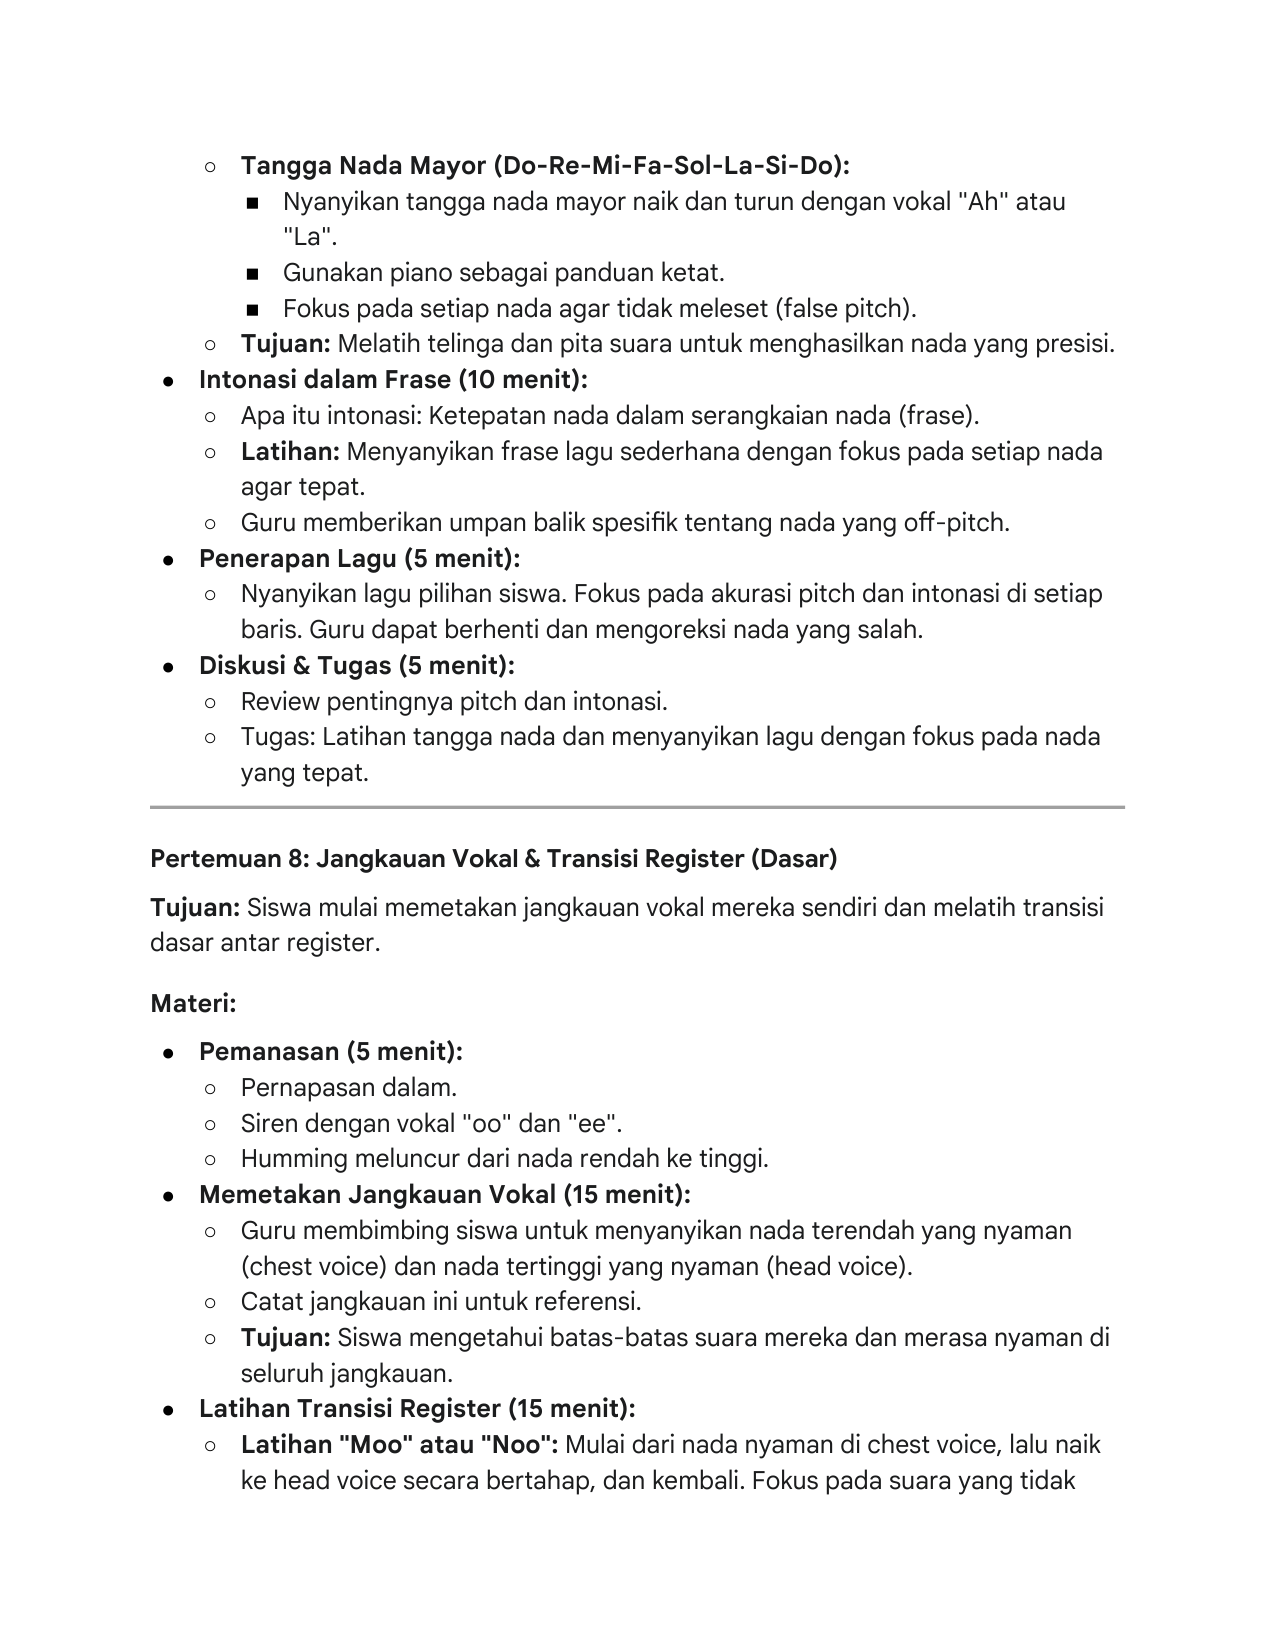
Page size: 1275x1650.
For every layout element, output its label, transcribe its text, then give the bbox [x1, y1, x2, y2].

list Siren dengan vokal "oo" dan "ee". [203, 1108, 1125, 1139]
list Latihan: Menyanyikan frase lagu sederhana dengan fokus pada setiap nada agar tepat. [203, 436, 1125, 503]
list Gunakan piano sebagai panduan ketat. [245, 257, 1125, 288]
list Humming meluncur dari nada rendah ke tinggi. [203, 1144, 1125, 1175]
list Review pentingnya pitch dan intonasi. [203, 686, 1125, 717]
list Tangga Nada Mayor (Do-Re-Mi-Fa-Sol-La-Si-Do): [203, 150, 1125, 181]
list Guru memberikan umpan balik spesifik tentang nada yang off-pitch. [203, 507, 1125, 539]
list Catat jangkauan ini untuk referensi. [203, 1287, 1125, 1318]
subtitle Pertemuan 8: Jangkauan Vokal & Transisi Register (Dasar) [150, 809, 1125, 875]
list Diskusi & Tugas (5 menit): [161, 650, 1125, 682]
list Guru membimbing siswa untuk menyanyikan nada terendah yang nyaman (chest voice) dan nada tertinggi yang nyaman (head voice). [203, 1215, 1125, 1282]
list Tujuan: Melatih telinga dan pita suara untuk menghasilkan nada yang presisi. [203, 329, 1125, 360]
list Fokus pada setiap nada agar tidak meleset (false pitch). [245, 293, 1125, 324]
list Tugas: Latihan tangga nada dan menyanyikan lagu dengan fokus pada nada yang tepat. [203, 722, 1125, 789]
text Tujuan: Siswa mulai memetakan jangkauan vokal mereka sendiri dan melatih transisi dasar antar register. [150, 892, 1125, 959]
list Penerapan Lagu (5 menit): [161, 543, 1125, 574]
list Intonasi dalam Frase (10 menit): [161, 364, 1125, 396]
list Pemanasan (5 menit): [161, 1036, 1125, 1068]
list Nyanyikan lagu pilihan siswa. Fokus pada akurasi pitch dan intonasi di setiap baris. Guru dapat berhenti dan mengoreksi nada yang salah. [203, 579, 1125, 646]
list Apa itu intonasi: Ketepatan nada dalam serangkaian nada (frase). [203, 400, 1125, 431]
list Latihan Transisi Register (15 menit): [161, 1394, 1125, 1425]
list Tujuan: Siswa mengetahui batas-batas suara mereka dan merasa nyaman di seluruh jangkauan. [203, 1322, 1125, 1389]
list Pernapasan dalam. [203, 1072, 1125, 1103]
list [203, 1429, 1125, 1497]
text Materi: [150, 988, 1125, 1019]
list Memetakan Jangkauan Vokal (15 menit): [161, 1179, 1125, 1211]
list Nyanyikan tangga nada mayor naik dan turun dengan vokal "Ah" atau "La". [245, 186, 1125, 253]
